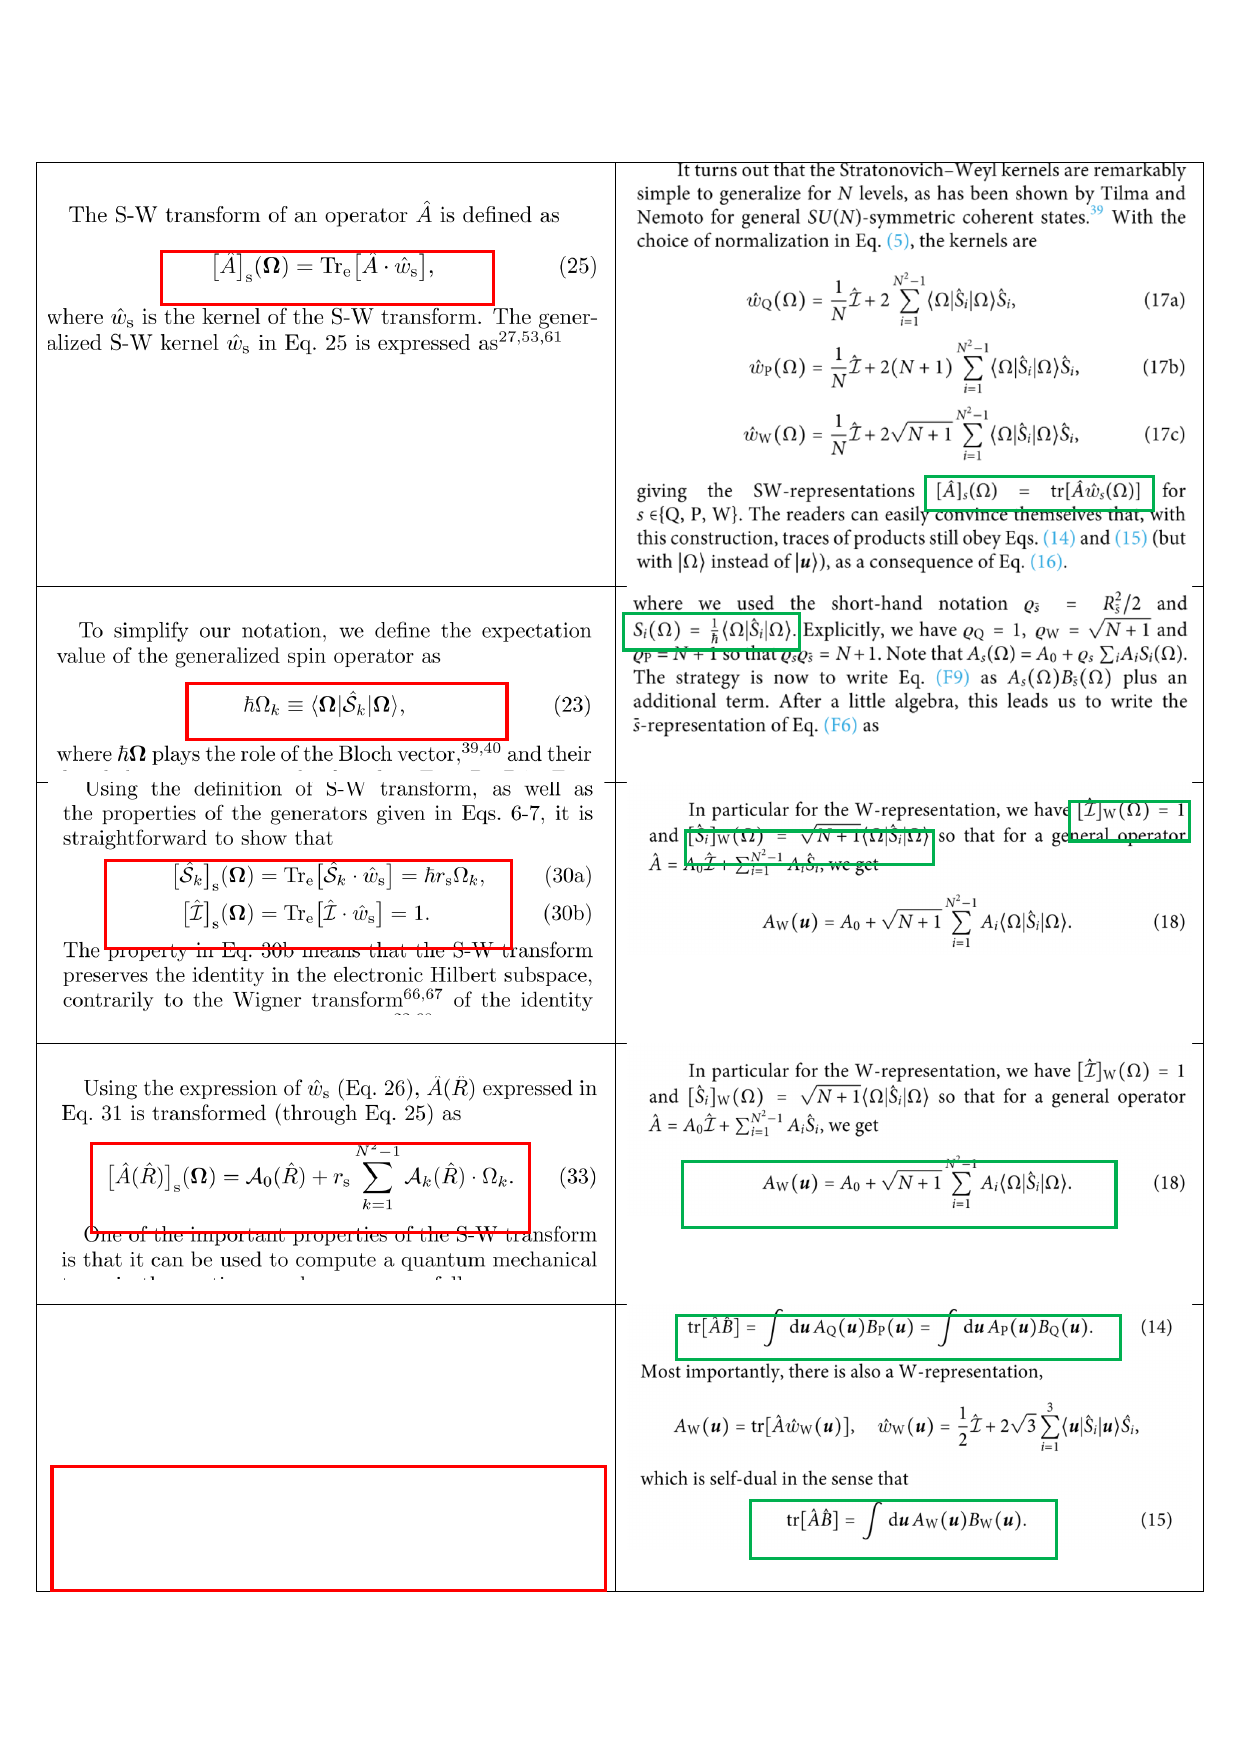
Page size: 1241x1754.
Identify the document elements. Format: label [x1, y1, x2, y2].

picture [626, 1304, 1193, 1550]
picture [626, 782, 1193, 955]
picture [752, 1502, 1055, 1550]
table_cell [616, 1305, 1203, 1591]
table_cell [37, 1305, 615, 1591]
picture [626, 163, 1193, 577]
picture [626, 586, 1193, 744]
picture [626, 615, 798, 648]
picture [684, 1163, 1114, 1216]
table_cell [37, 163, 615, 586]
picture [48, 195, 605, 364]
picture [48, 782, 605, 1015]
table_cell [37, 587, 615, 782]
picture [626, 1043, 1193, 1216]
table_cell [616, 1044, 1203, 1304]
table_cell [37, 783, 615, 1043]
table_cell [37, 1044, 615, 1304]
picture [48, 619, 605, 771]
picture [48, 1076, 605, 1280]
table_cell [616, 783, 1203, 1043]
table_cell [616, 163, 1203, 586]
table_cell [616, 587, 1203, 782]
